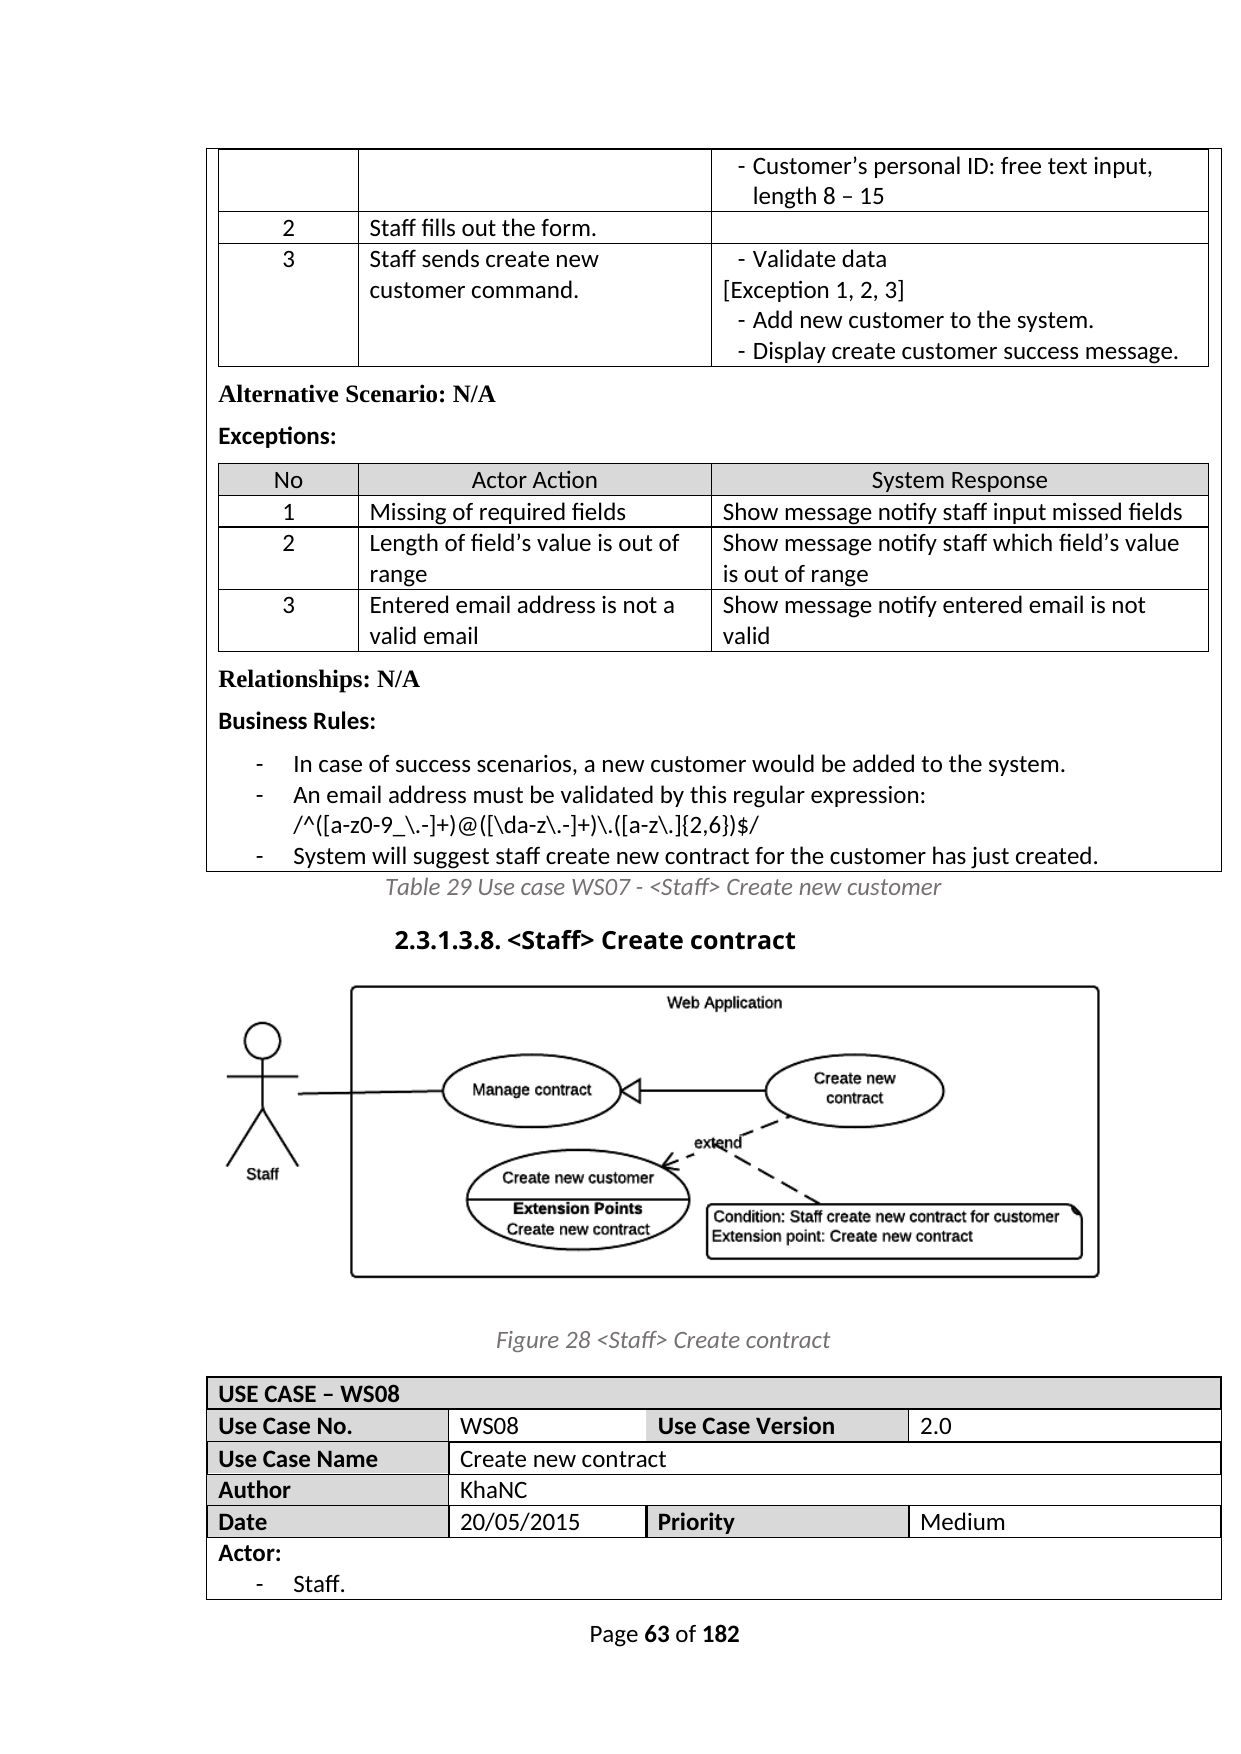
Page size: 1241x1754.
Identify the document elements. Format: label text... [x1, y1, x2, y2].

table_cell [207, 1538, 1221, 1599]
table_cell Use Case Version [646, 1410, 908, 1441]
table_cell Use Case No. [207, 1410, 448, 1441]
table_cell Create new contract [450, 1443, 1220, 1473]
table_cell WS08 [449, 1410, 646, 1441]
text Figure 28 <Staff> Create contract [207, 1324, 1122, 1355]
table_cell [207, 149, 1221, 871]
table_cell Priority [648, 1506, 908, 1537]
table_header USE CASE – WS08 [208, 1378, 1220, 1408]
picture [208, 959, 1121, 1306]
table_cell 2.0 [909, 1410, 1221, 1441]
text Table 29 Use case WS07 - <Staff> Create new customer [207, 872, 1122, 902]
table_cell KhaNC [449, 1475, 1221, 1505]
table_cell Use Case Name [208, 1442, 448, 1473]
table_cell Date [208, 1506, 448, 1537]
table_cell Author [207, 1475, 448, 1505]
table_cell Medium [910, 1506, 1220, 1537]
table_cell 20/05/2015 [450, 1506, 645, 1537]
subtitle <Staff> Create contract [394, 923, 1122, 957]
